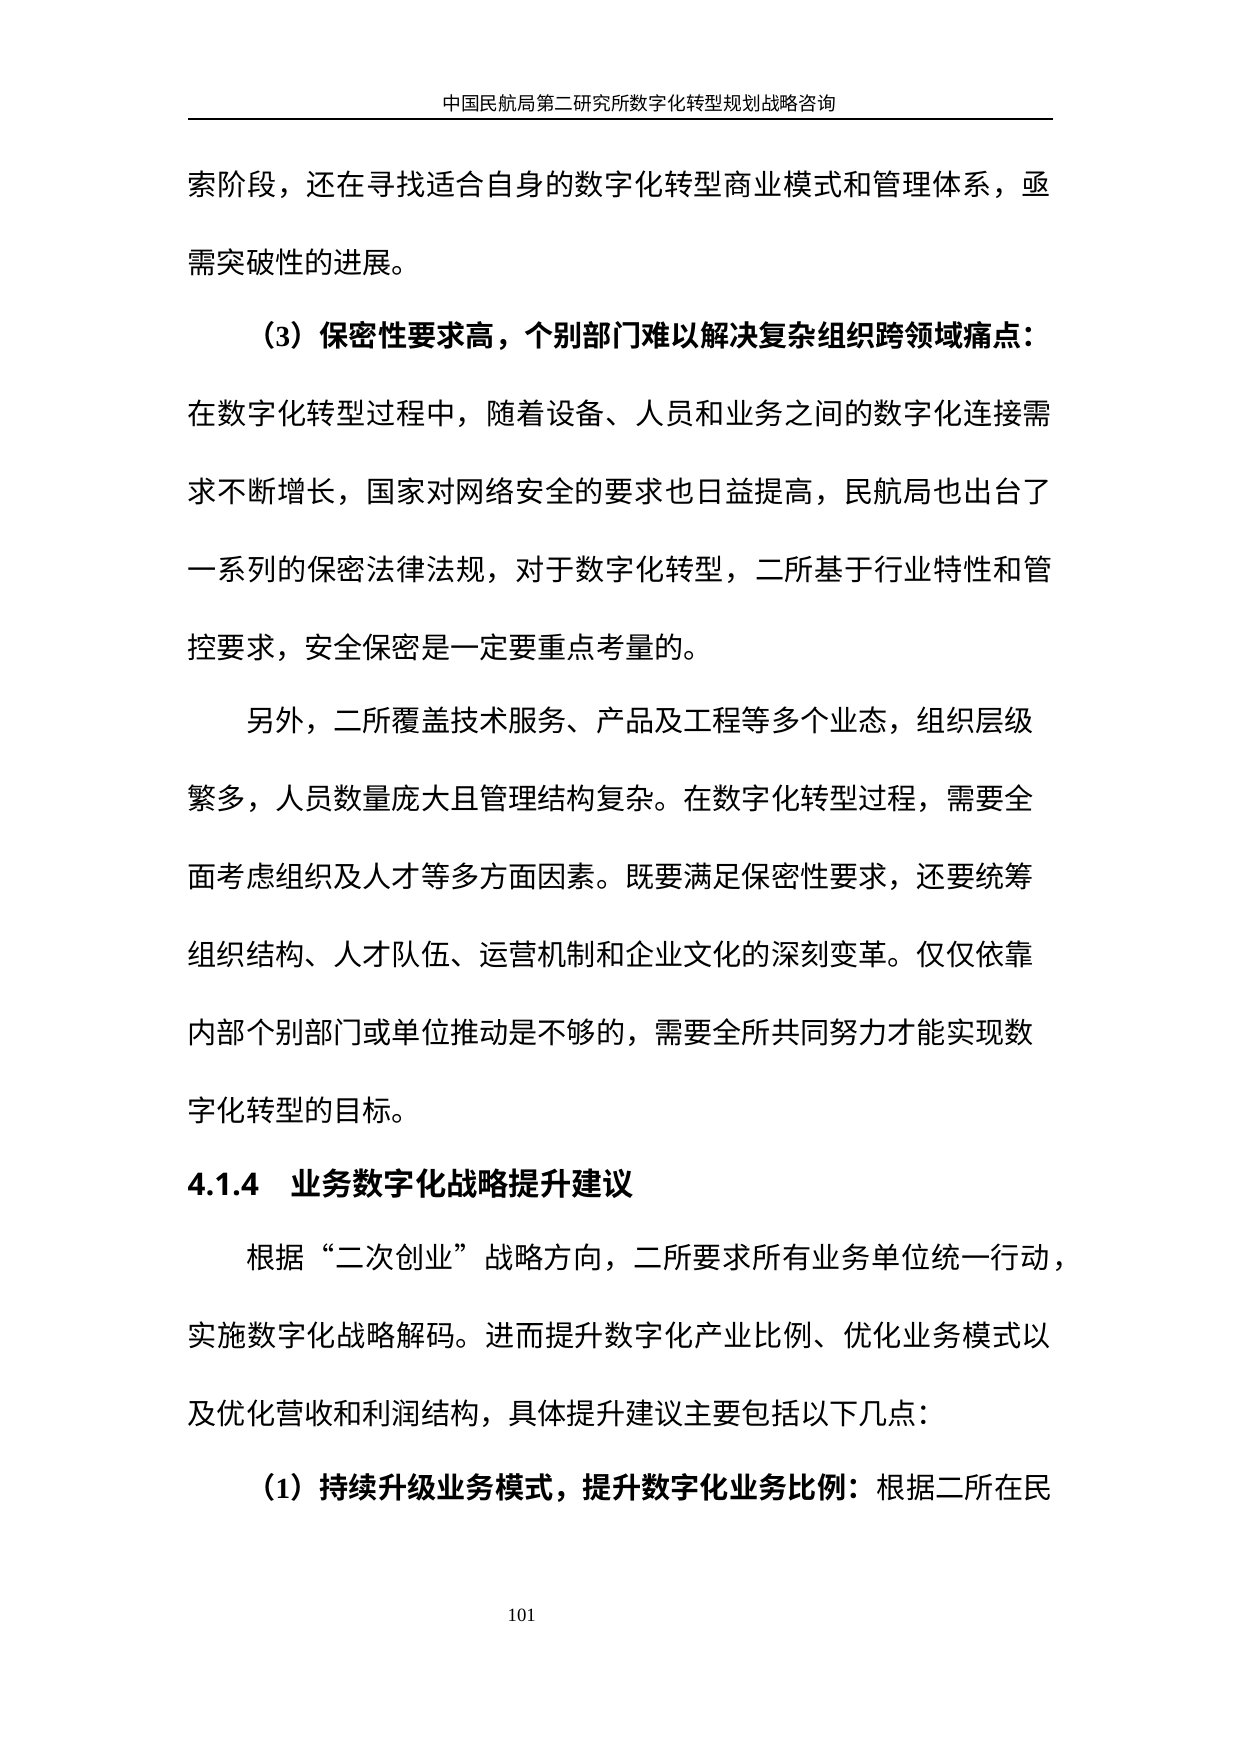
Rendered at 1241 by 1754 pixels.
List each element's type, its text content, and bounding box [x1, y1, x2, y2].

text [187, 1453, 1053, 1518]
text （3）保密性要求高，个别部门难以解决复杂组织跨领域痛点：在数字化转型过程中，随着设备、人员和业务之间的数字化连接需求不断增长，国家对网络安全的要求也日益提高，民航局也出台了一系列的保密法律法规，对于数字化转型，二所基于行业特性和管控要求，安全保密是一定要重点考量的。 [187, 301, 1053, 678]
text 另外，二所覆盖技术服务、产品及工程等多个业态，组织层级繁多，人员数量庞大且管理结构复杂。在数字化转型过程，需要全面考虑组织及人才等多方面因素。既要满足保密性要求，还要统筹组织结构、人才队伍、运营机制和企业文化的深刻变革。仅仅依靠内部个别部门或单位推动是不够的，需要全所共同努力才能实现数字化转型的目标。 [187, 686, 1053, 1141]
text 根据“二次创业”战略方向，二所要求所有业务单位统一行动，实施数字化战略解码。进而提升数字化产业比例、优化业务模式以及优化营收和利润结构，具体提升建议主要包括以下几点： [187, 1223, 1053, 1444]
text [187, 150, 1053, 293]
subtitle 业务数字化战略提升建议 [187, 1149, 1053, 1214]
